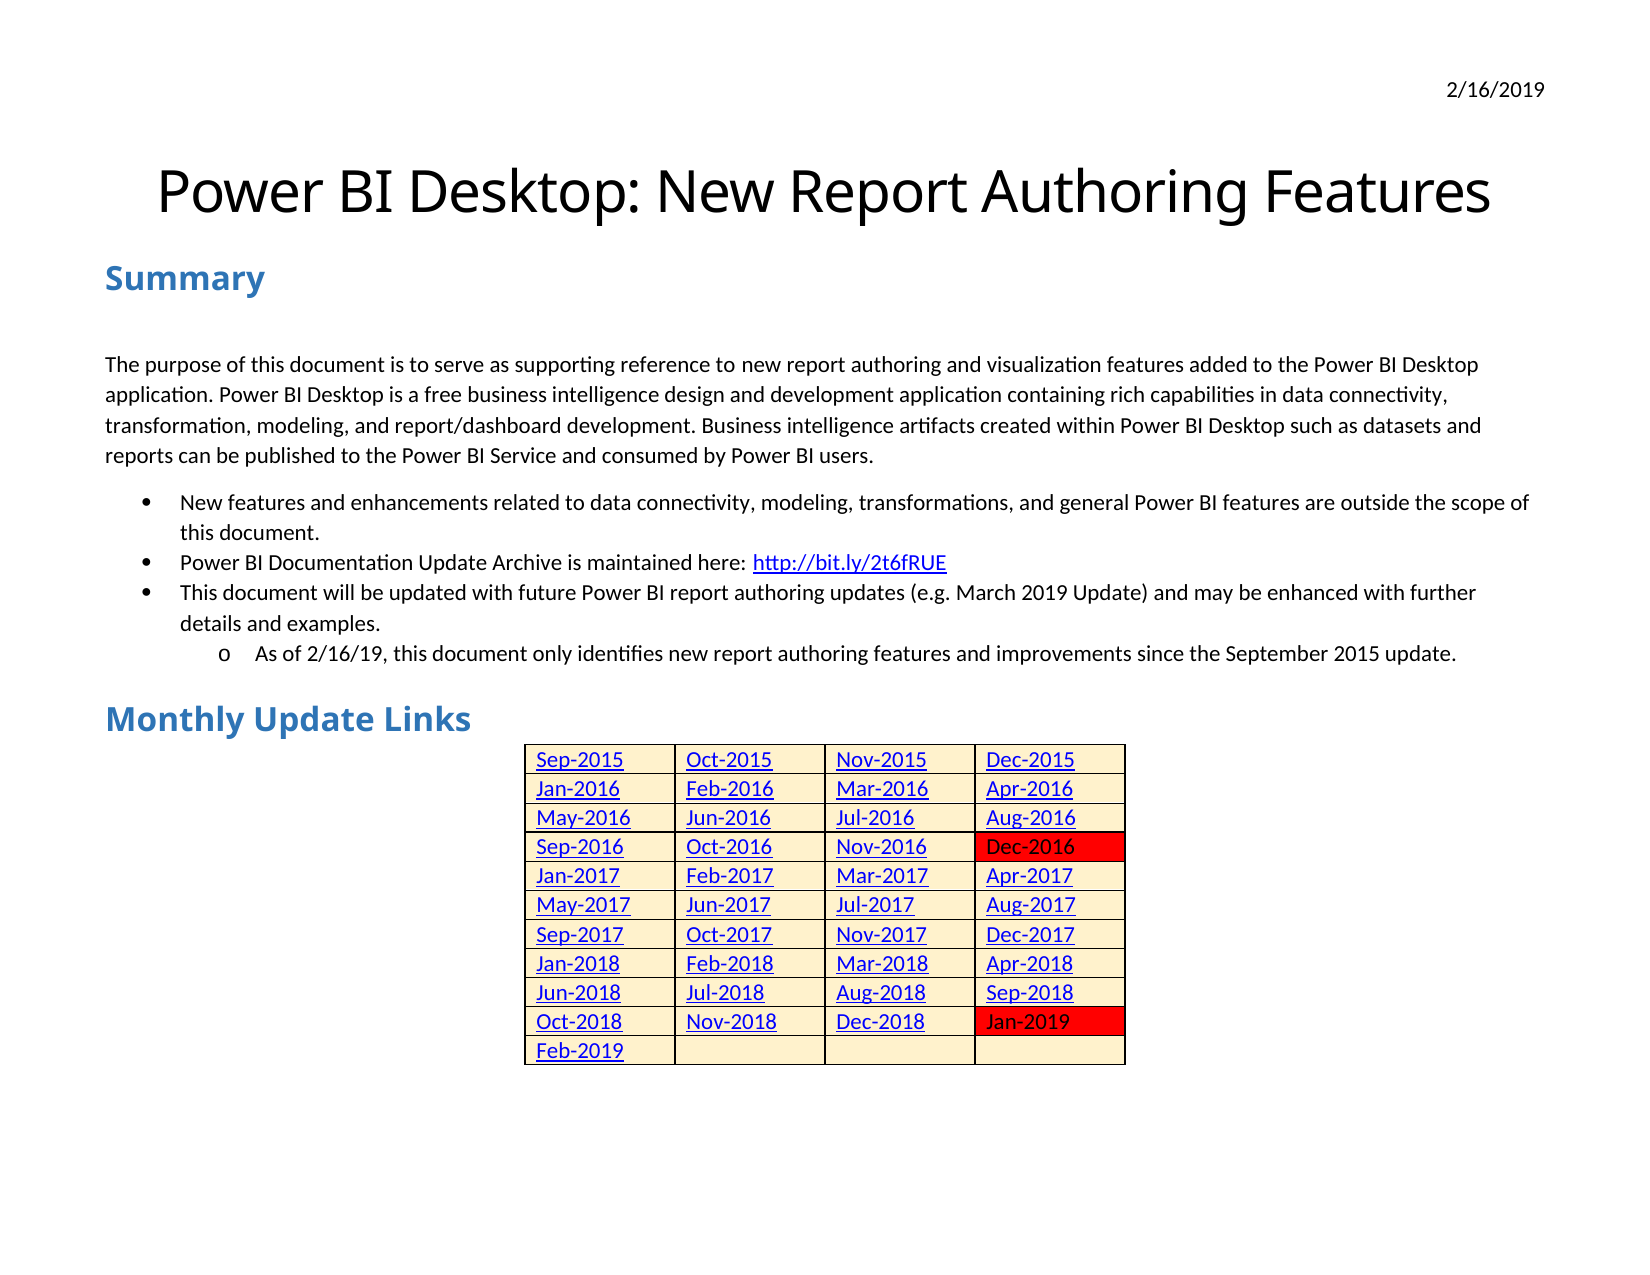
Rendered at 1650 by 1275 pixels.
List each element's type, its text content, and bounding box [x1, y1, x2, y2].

table_cell Sep-2018 [976, 978, 1124, 1006]
table_cell Apr-2017 [976, 862, 1124, 889]
list As of 2/16/19, this document only identifies new report authoring features and improvements since the September 2015 update. [217, 639, 1545, 668]
subtitle Monthly Update Links [105, 695, 1545, 741]
title Power BI Desktop: New Report Authoring Features [105, 150, 1545, 229]
list New features and enhancements related to data connectivity, modeling, transformations, and general Power BI features are outside the scope of this document. [142, 488, 1545, 546]
table_cell Jan-2018 [526, 949, 674, 977]
table_cell May-2016 [526, 804, 674, 831]
table_cell Jul-2017 [826, 891, 974, 919]
table_cell Aug-2018 [826, 978, 974, 1006]
table_cell Aug-2017 [976, 891, 1124, 919]
table_cell Sep-2017 [526, 920, 674, 948]
table_cell Dec-2018 [826, 1007, 974, 1035]
table_cell [976, 1036, 1124, 1064]
table_cell Jun-2018 [526, 978, 674, 1006]
table_cell Mar-2018 [826, 949, 974, 977]
table_cell Nov-2017 [826, 920, 974, 948]
table_header Sep-2015 [526, 745, 674, 773]
table_cell Jul-2016 [826, 804, 974, 831]
table_cell Oct-2016 [676, 833, 824, 861]
table_cell Dec-2016 [976, 833, 1124, 861]
table_cell Nov-2018 [676, 1007, 824, 1035]
table_cell [676, 1036, 824, 1064]
table_cell Aug-2016 [976, 804, 1124, 831]
subtitle Summary [105, 254, 1545, 300]
table_header Nov-2015 [826, 745, 974, 773]
table_cell Jan-2019 [976, 1007, 1124, 1035]
table_cell Sep-2016 [526, 833, 674, 861]
table_cell Apr-2018 [976, 949, 1124, 977]
table_cell Jul-2018 [676, 978, 824, 1006]
table_cell Apr-2016 [976, 774, 1124, 802]
table_cell Feb-2017 [676, 862, 824, 889]
table_header Oct-2015 [676, 745, 824, 773]
table_cell Jan-2017 [526, 862, 674, 889]
table_cell Mar-2016 [826, 774, 974, 802]
table_cell Jun-2017 [676, 891, 824, 919]
table_cell Jun-2016 [676, 804, 824, 831]
table_cell Feb-2016 [676, 774, 824, 802]
table_cell Feb-2019 [526, 1036, 674, 1064]
table_cell Dec-2017 [976, 920, 1124, 948]
table_cell Jan-2016 [526, 774, 674, 802]
list This document will be updated with future Power BI report authoring updates (e.g. March 2019 Update) and may be enhanced with further details and examples. [142, 578, 1545, 637]
table_cell Oct-2017 [676, 920, 824, 948]
table_header Dec-2015 [976, 745, 1124, 773]
table_cell [826, 1036, 974, 1064]
table_cell Oct-2018 [526, 1007, 674, 1035]
table_cell Nov-2016 [826, 833, 974, 861]
table_cell Mar-2017 [826, 862, 974, 889]
table_cell May-2017 [526, 891, 674, 919]
list Power BI Documentation Update Archive is maintained here: http://bit.ly/2t6fRUE [142, 548, 1545, 576]
text The purpose of this document is to serve as supporting reference to new report authoring and visualization features added to the Power BI Desktop application. Power BI Desktop is a free business intelligence design and development application containing rich capabilities in data connectivity, transformation, modeling, and report/dashboard development. Business intelligence artifacts created within Power BI Desktop such as datasets and reports can be published to the Power BI Service and consumed by Power BI users. [105, 350, 1545, 469]
table_cell Feb-2018 [676, 949, 824, 977]
